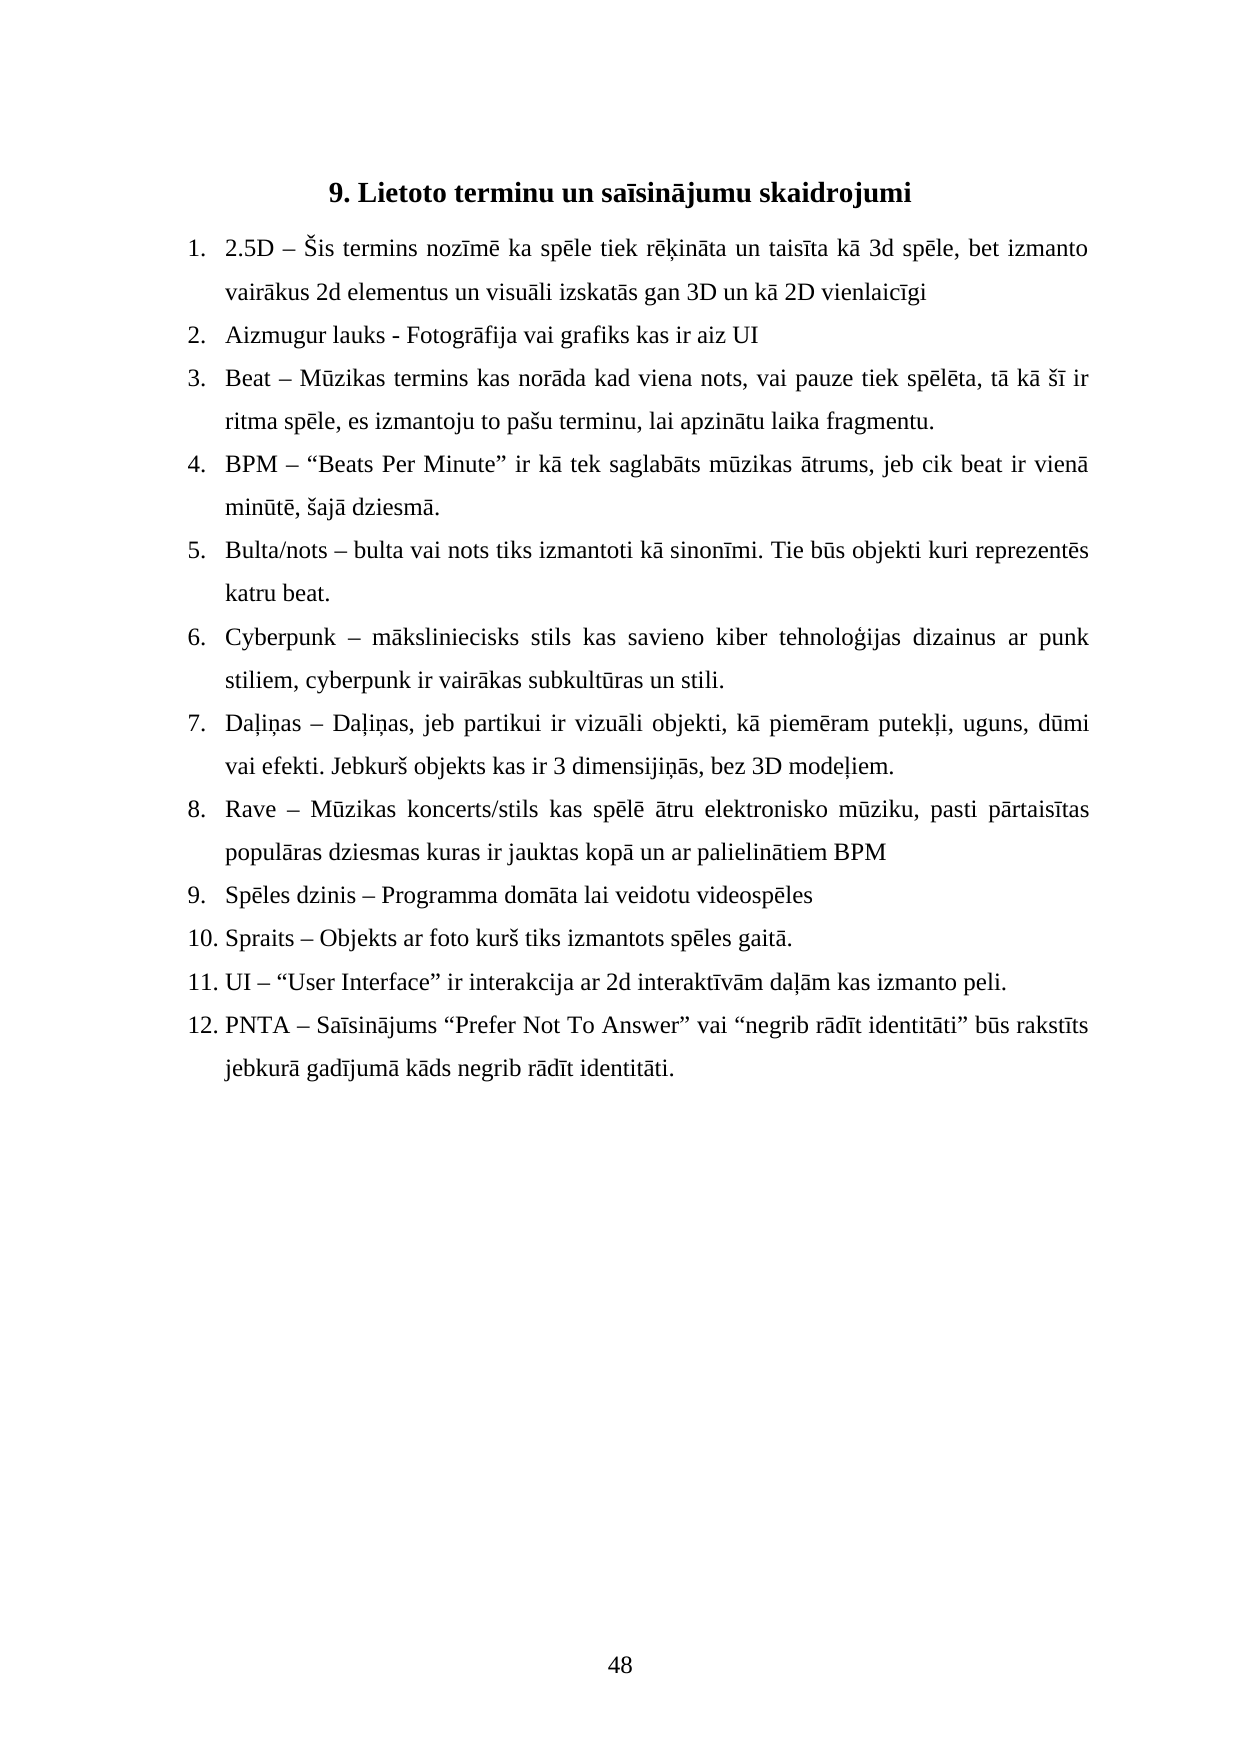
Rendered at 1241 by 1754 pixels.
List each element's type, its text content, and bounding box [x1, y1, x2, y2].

list UI – “User Interface” ir interakcija ar 2d interaktīvām daļām kas izmanto peli. [187, 967, 1090, 995]
list Beat – Mūzikas termins kas norāda kad viena nots, vai pauze tiek spēlēta, tā kā šī ir ritma spēle, es izmantoju to pašu terminu, lai apzinātu laika fragmentu. [187, 363, 1090, 435]
list Spēles dzinis – Programma domāta lai veidotu videospēles [187, 880, 1090, 909]
list Spraits – Objekts ar foto kurš tiks izmantots spēles gaitā. [187, 923, 1090, 952]
list 2.5D – Šis termins nozīmē ka spēle tiek rēķināta un taisīta kā 3d spēle, bet izmanto vairākus 2d elementus un visuāli izskatās gan 3D un kā 2D vienlaicīgi [187, 233, 1090, 305]
list PNTA – Saīsinājums “Prefer Not To Answer” vai “negrib rādīt identitāti” būs rakstīts jebkurā gadījumā kāds negrib rādīt identitāti. [187, 1010, 1090, 1082]
list Cyberpunk – māksliniecisks stils kas savieno kiber tehnoloģijas dizainus ar punk stiliem, cyberpunk ir vairākas subkultūras un stili. [187, 622, 1090, 693]
list BPM – “Beats Per Minute” ir kā tek saglabāts mūzikas ātrums, jeb cik beat ir vienā minūtē, šajā dziesmā. [187, 449, 1090, 521]
subtitle 9. Lietoto terminu un saīsinājumu skaidrojumi [150, 175, 1090, 208]
list Aizmugur lauks - Fotogrāfija vai grafiks kas ir aiz UI [187, 320, 1090, 348]
list Bulta/nots – bulta vai nots tiks izmantoti kā sinonīmi. Tie būs objekti kuri reprezentēs katru beat. [187, 535, 1090, 607]
list Daļiņas – Daļiņas, jeb partikui ir vizuāli objekti, kā piemēram putekļi, uguns, dūmi vai efekti. Jebkurš objekts kas ir 3 dimensijiņās, bez 3D modeļiem. [187, 708, 1090, 780]
list Rave – Mūzikas koncerts/stils kas spēlē ātru elektronisko mūziku, pasti pārtaisītas populāras dziesmas kuras ir jauktas kopā un ar palielinātiem BPM [187, 794, 1090, 866]
